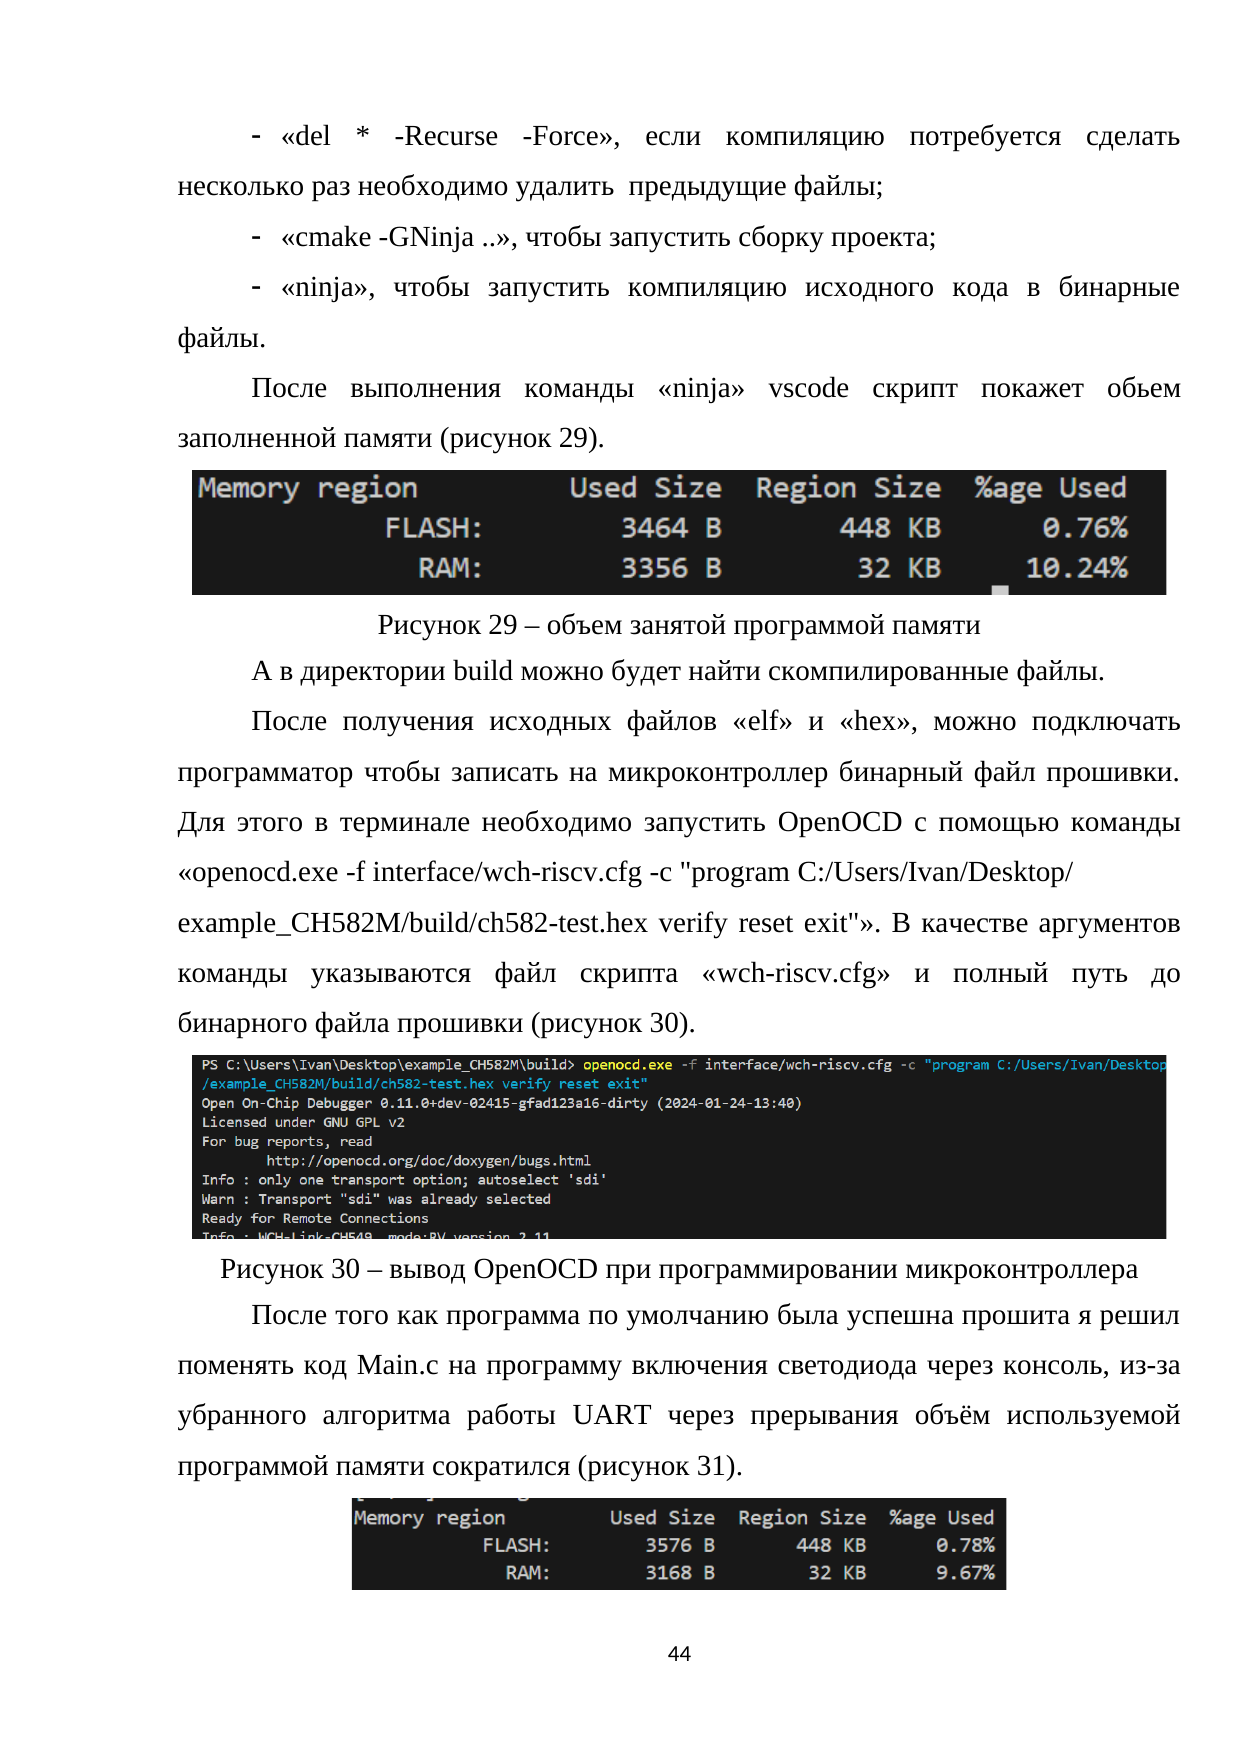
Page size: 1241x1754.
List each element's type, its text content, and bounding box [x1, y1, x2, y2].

text После выполнения команды «ninja» vscode скрипт покажет обьем заполненной памяти (рисунок 29). [177, 370, 1181, 454]
picture [351, 1498, 1007, 1590]
picture [192, 1055, 1167, 1239]
list «ninja», чтобы запустить компиляцию исходного кода в бинарные файлы. [177, 269, 1181, 353]
text После того как программа по умолчанию была успешна прошита я решил поменять код Main.c на программу включения светодиода через консоль, из-за убранного алгоритма работы UART через прерывания объём используемой программой памяти сократился (рисунок 31). [177, 1297, 1181, 1481]
text После получения исходных файлов «elf» и «hex», можно подключать программатор чтобы записать на микроконтроллер бинарный файл прошивки. Для этого в терминале необходимо запустить OpenOCD с помощью команды «openocd.exe -f interface/wch-riscv.cfg -c "program C:/Users/Ivan/Desktop/example_CH582M/build/ch582-test.hex verify reset exit"». В качестве аргументов команды указываются файл скрипта «wch-riscv.cfg» и полный путь до бинарного файла прошивки (рисунок 30). [177, 703, 1181, 1039]
text Рисунок 29 – объем занятой программой памяти [177, 607, 1181, 641]
text Рисунок 30 – вывод OpenOCD при программировании микроконтроллера [177, 1251, 1181, 1284]
list «cmake -GNinja ..», чтобы запустить сборку проекта; [177, 219, 1181, 252]
list «del * -Recurse -Force», если компиляцию потребуется сделать несколько раз необходимо удалить предыдущие файлы; [177, 118, 1181, 202]
picture [192, 470, 1167, 595]
text А в директории build можно будет найти скомпилированные файлы. [177, 653, 1181, 687]
